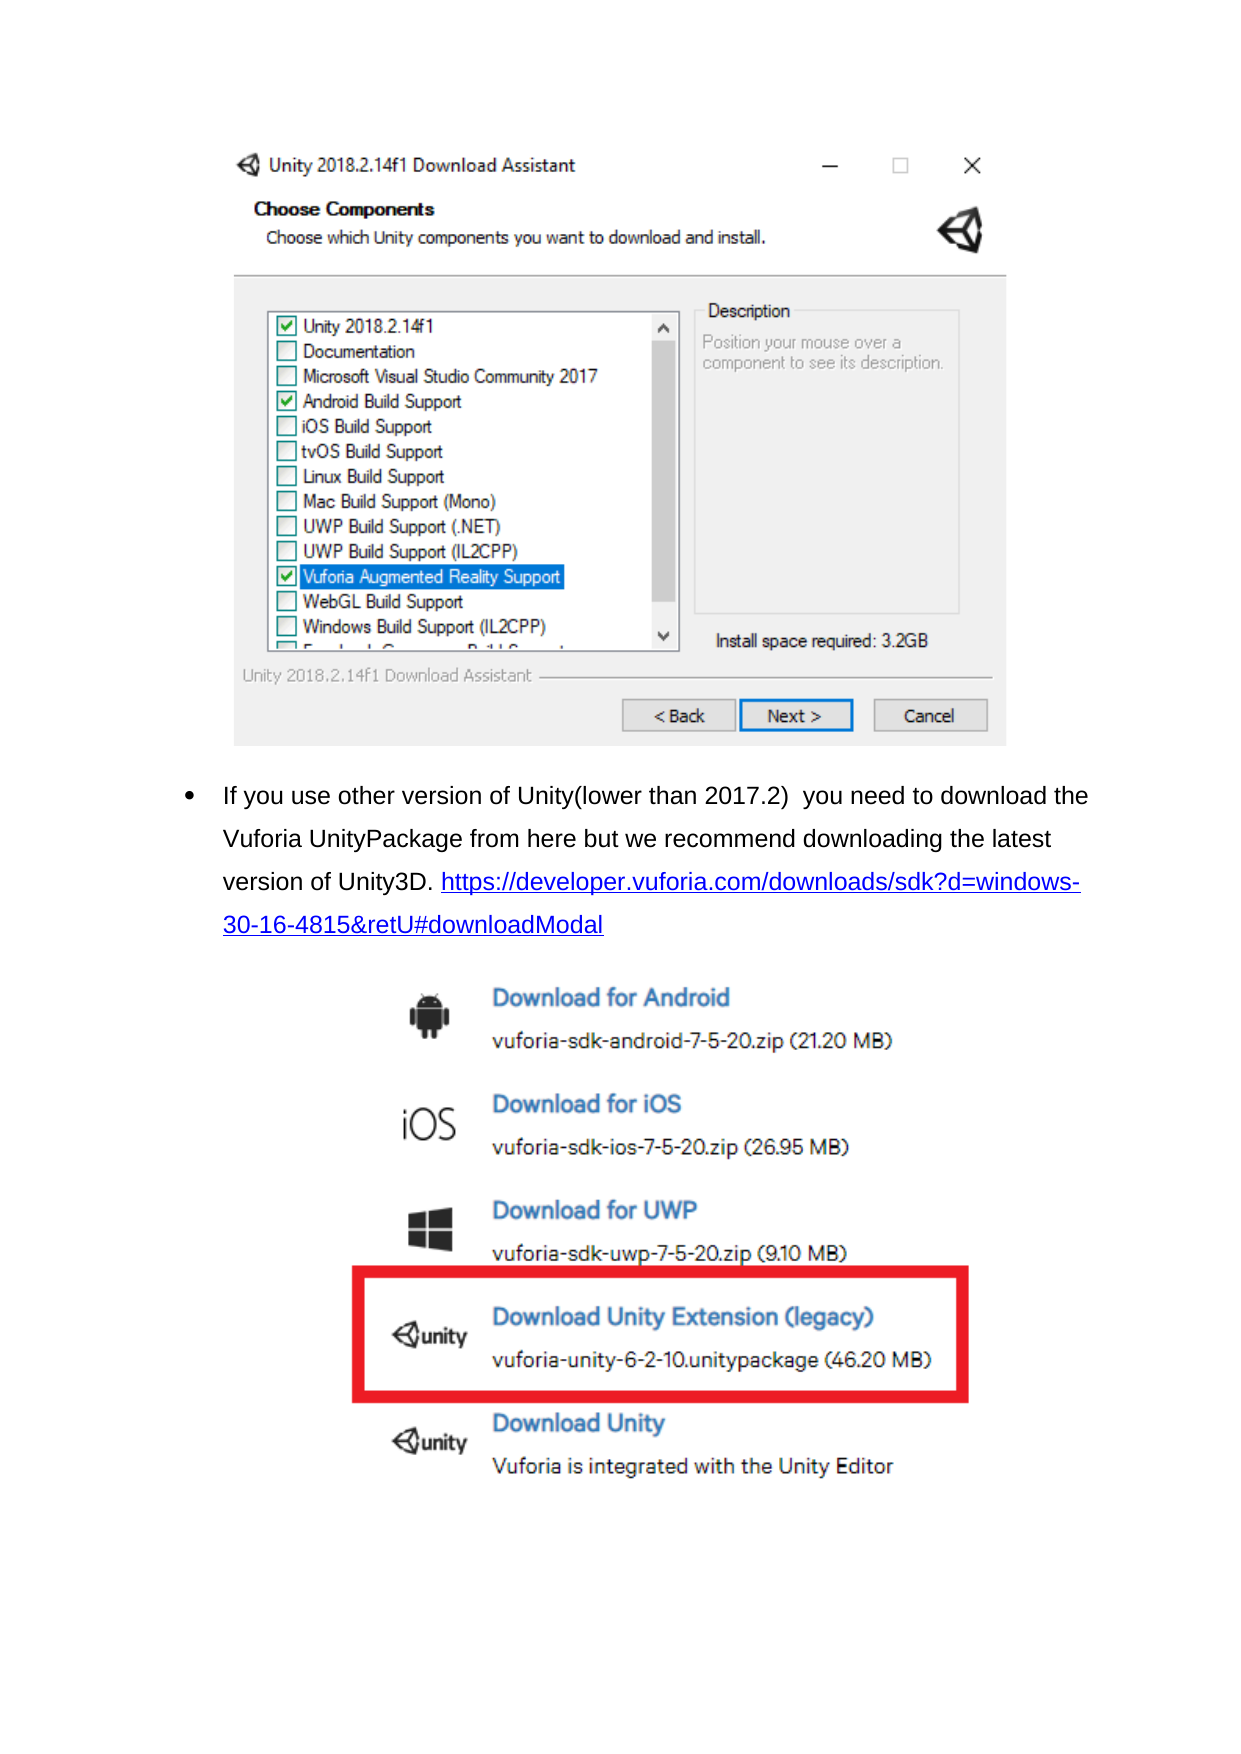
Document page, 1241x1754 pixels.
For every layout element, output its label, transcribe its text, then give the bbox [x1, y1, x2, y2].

picture [249, 953, 1066, 1505]
picture [233, 147, 1007, 746]
list If you use other version of Unity(lower than 2017.2) you need to download the Vuforia UnityPackage from here but we recommend downloading the latest version of Unity3D. https://developer.vuforia.com/downloads/sdk?d=windows-30-16-4815&retU#downloadModal [185, 781, 1093, 939]
